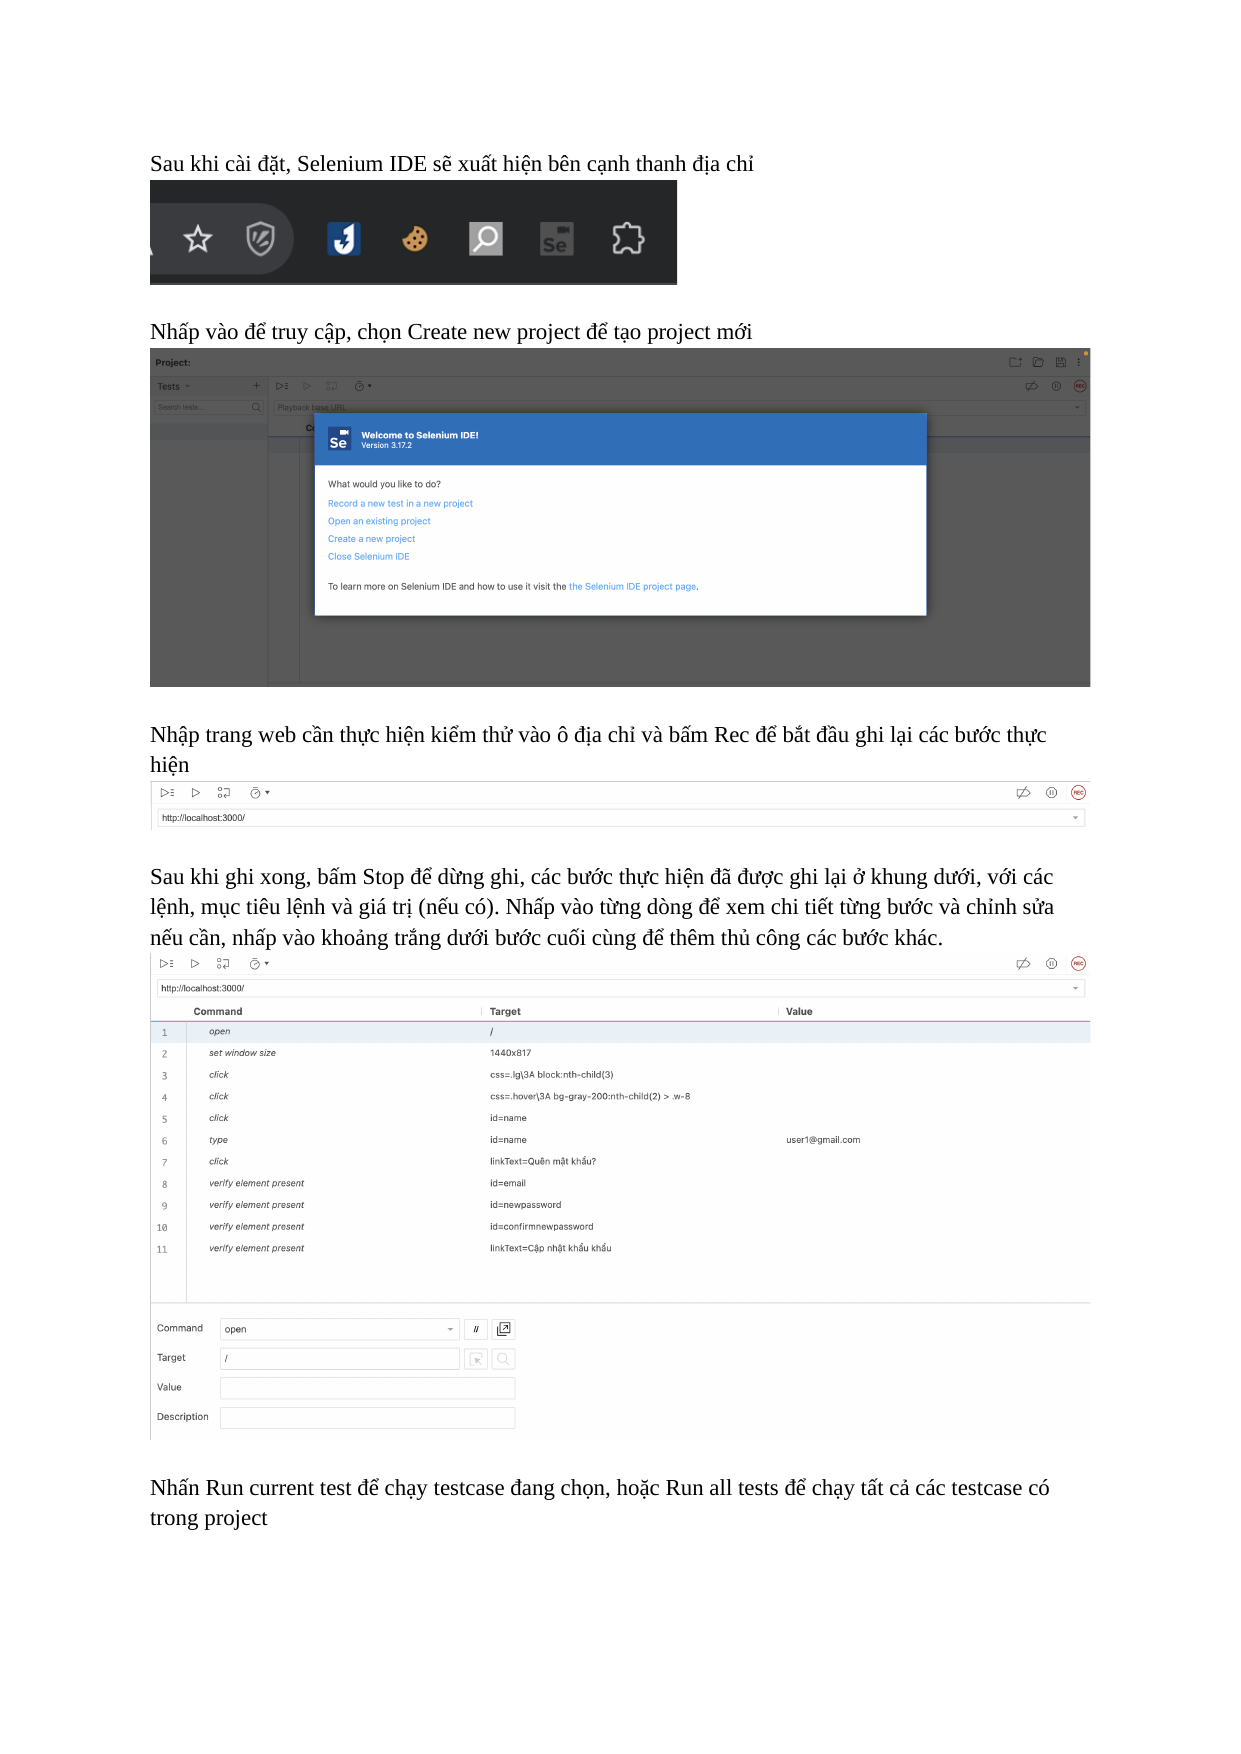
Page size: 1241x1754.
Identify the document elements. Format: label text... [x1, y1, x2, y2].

text Sau khi cài đặt, Selenium IDE sẽ xuất hiện bên cạnh thanh địa chỉ [150, 150, 1090, 176]
picture [150, 348, 1091, 687]
text Nhấp vào để truy cập, chọn Create new project để tạo project mới [150, 318, 1090, 345]
text Nhấn Run current test để chạy testcase đang chọn, hoặc Run all tests để chạy tất cả các testcase có trong project [150, 1474, 1090, 1530]
picture [150, 180, 678, 285]
picture [150, 953, 1091, 1440]
text Nhập trang web cần thực hiện kiểm thử vào ô địa chỉ và bấm Rec để bắt đầu ghi lại các bước thực hiện [150, 721, 1090, 778]
picture [150, 781, 1091, 830]
text Sau khi ghi xong, bấm Stop để dừng ghi, các bước thực hiện đã được ghi lại ở khung dưới, với các lệnh, mục tiêu lệnh và giá trị (nếu có). Nhấp vào từng dòng để xem chi tiết từng bước và chỉnh sửa nếu cần, nhấp vào khoảng trắng dưới bước cuối cùng để thêm thủ công các bước khác. [150, 863, 1090, 950]
